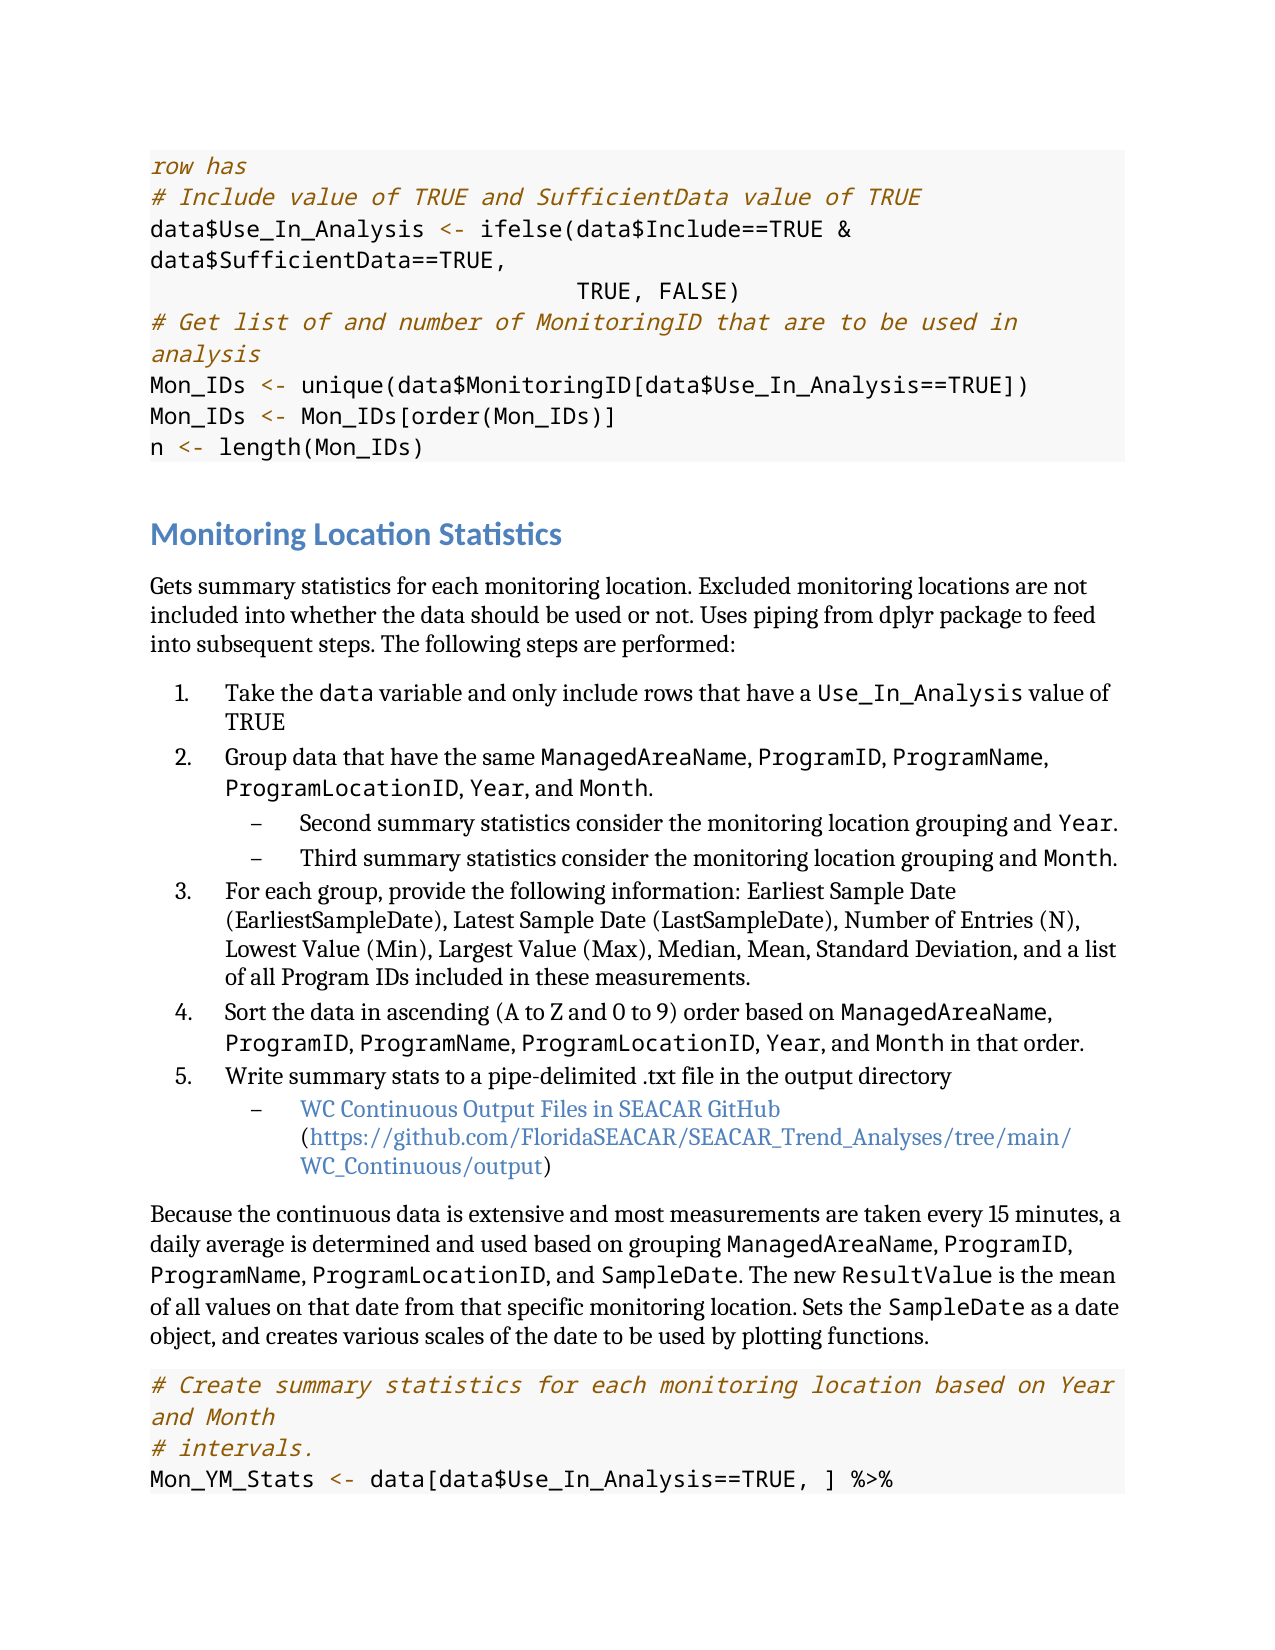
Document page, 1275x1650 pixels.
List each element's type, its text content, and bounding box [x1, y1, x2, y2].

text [150, 1369, 1125, 1494]
list Write summary stats to a pipe-delimited .txt file in the output directory [175, 1062, 1125, 1091]
list Group data that have the same ManagedAreaName, ProgramID, ProgramName, ProgramLocationID, Year, and Month. [175, 741, 1125, 803]
text Gets summary statistics for each monitoring location. Excluded monitoring locations are not included into whether the data should be used or not. Uses piping from dplyr package to feed into subsequent steps. The following steps are performed: [150, 572, 1125, 658]
list Take the data variable and only include rows that have a Use_In_Analysis value of TRUE [175, 677, 1125, 737]
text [150, 150, 1125, 462]
list Sort the data in ascending (A to Z and 0 to 9) order based on ManagedAreaName, ProgramID, ProgramName, ProgramLocationID, Year, and Month in that order. [175, 996, 1125, 1058]
subtitle Monitoring Location Statistics [150, 512, 1125, 553]
list For each group, provide the following information: Earliest Sample Date (EarliestSampleDate), Latest Sample Date (LastSampleDate), Number of Entries (N), Lowest Value (Min), Largest Value (Max), Median, Mean, Standard Deviation, and a list of all Program IDs included in these measurements. [175, 877, 1125, 992]
list Second summary statistics consider the monitoring location grouping and Year. [250, 807, 1125, 838]
text Because the continuous data is extensive and most measurements are taken every 15 minutes, a daily average is determined and used based on grouping ManagedAreaName, ProgramID, ProgramName, ProgramLocationID, and SampleDate. The new ResultValue is the mean of all values on that date from that specific monitoring location. Sets the SampleDate as a date object, and creates various scales of the date to be used by plotting functions. [150, 1199, 1125, 1351]
list WC Continuous Output Files in SEACAR GitHub (https://github.com/FloridaSEACAR/SEACAR_Trend_Analyses/tree/main/WC_Continuous/output) [250, 1094, 1125, 1181]
list Third summary statistics consider the monitoring location grouping and Month. [250, 842, 1125, 873]
